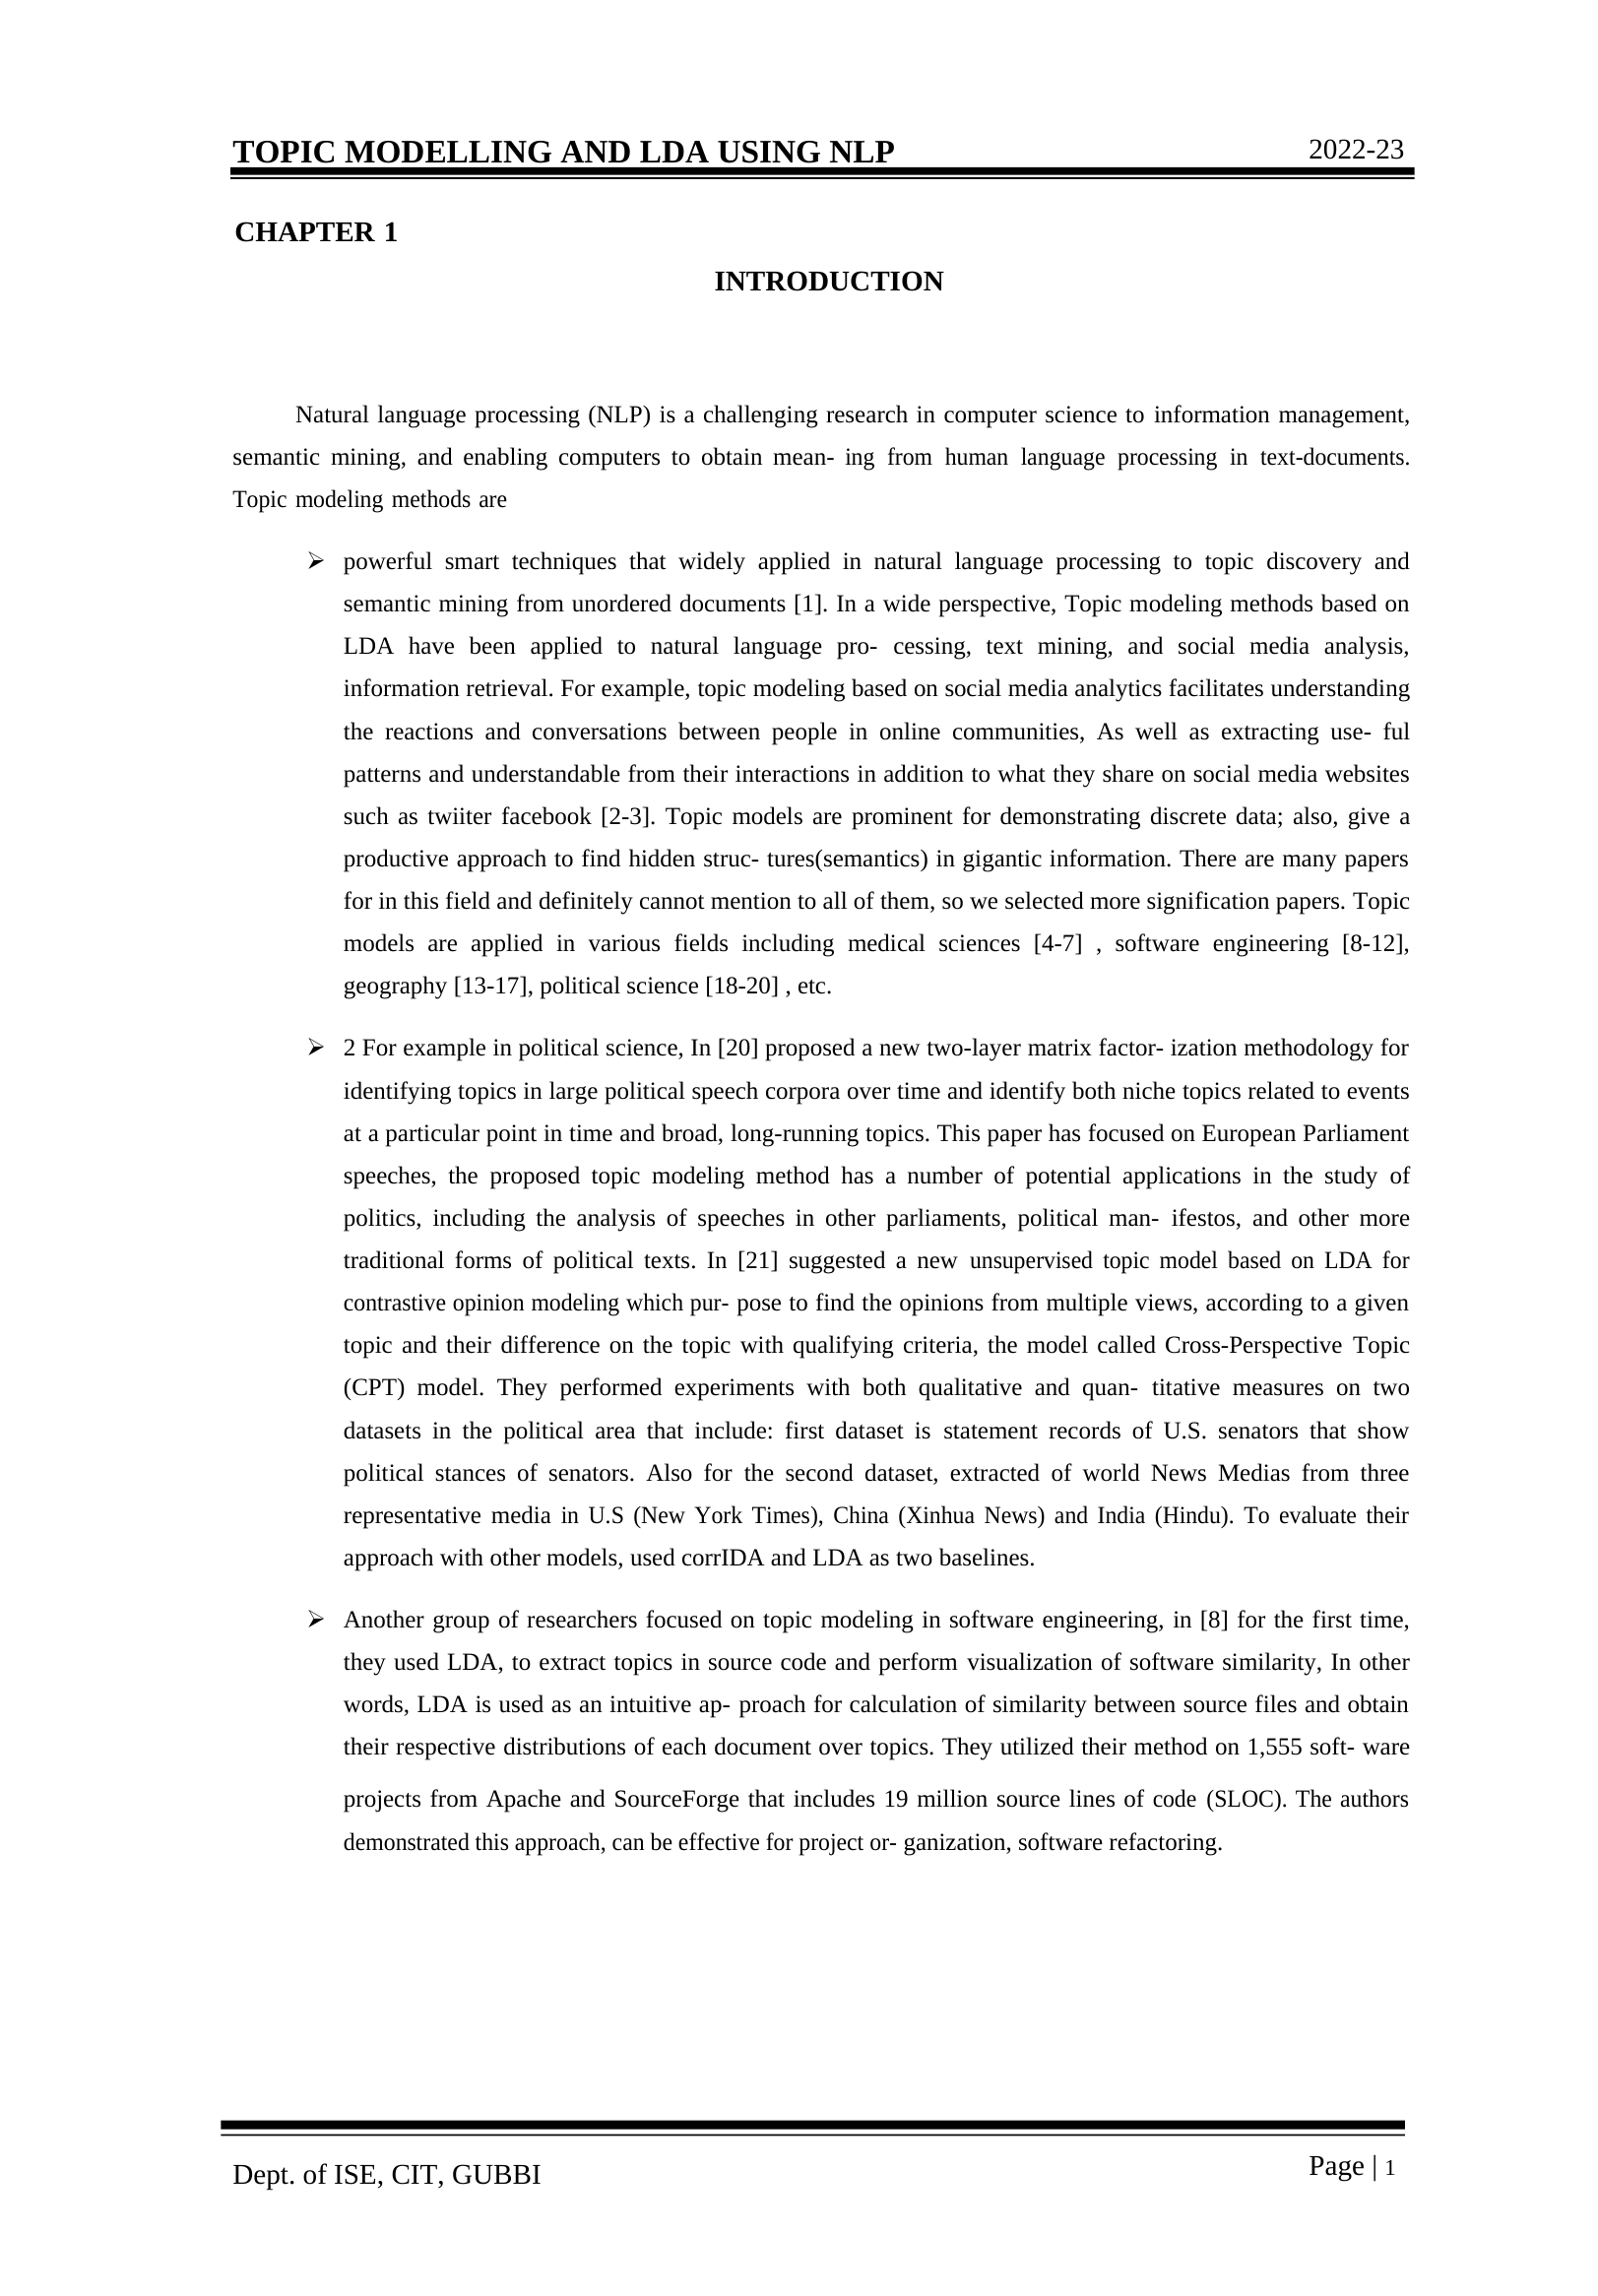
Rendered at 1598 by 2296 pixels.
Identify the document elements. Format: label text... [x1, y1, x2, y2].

list Another group of researchers focused on topic modeling in software engineering, in [8] for the first time, they used LDA, to extract topics in source code and perform visualization of software similarity, In other words, LDA is used as an intuitive ap- proach for calculation of similarity between source files and obtain their respective distributions of each document over topics. They utilized their method on 1,555 soft- ware projects from Apache and SourceForge that includes 19 million source lines of code (SLOC). The authors demonstrated this approach, can be effective for project or- ganization, software refactoring. [306, 1605, 1410, 1856]
text Natural language processing (NLP) is a challenging research in computer science to information management, semantic mining, and enabling computers to obtain mean- ing from human language processing in text-documents. Topic modeling methods are [232, 400, 1410, 513]
subtitle INTRODUCTION [248, 264, 1410, 297]
list 2 For example in political science, In [20] proposed a new two-layer matrix factor- ization methodology for identifying topics in large political speech corpora over time and identify both niche topics related to events at a particular point in time and broad, long-running topics. This paper has focused on European Parliament speeches, the proposed topic modeling method has a number of potential applications in the study of politics, including the analysis of speeches in other parliaments, political man- ifestos, and other more traditional forms of political texts. In [21] suggested a new unsupervised topic model based on LDA for contrastive opinion modeling which pur- pose to find the opinions from multiple views, according to a given topic and their difference on the topic with qualifying criteria, the model called Cross-Perspective Topic (CPT) model. They performed experiments with both qualitative and quan- titative measures on two datasets in the political area that include: first dataset is statement records of U.S. senators that show political stances of senators. Also for the second dataset, extracted of world News Medias from three representative media in U.S (New York Times), China (Xinhua News) and India (Hindu). To evaluate their approach with other models, used corrIDA and LDA as two baselines. [306, 1033, 1410, 1571]
list powerful smart techniques that widely applied in natural language processing to topic discovery and semantic mining from unordered documents [1]. In a wide perspective, Topic modeling methods based on LDA have been applied to natural language pro- cessing, text mining, and social media analysis, information retrieval. For example, topic modeling based on social media analytics facilitates understanding the reactions and conversations between people in online communities, As well as extracting use- ful patterns and understandable from their interactions in addition to what they share on social media websites such as twiiter facebook [2-3]. Topic models are prominent for demonstrating discrete data; also, give a productive approach to find hidden struc- tures(semantics) in gigantic information. There are many papers for in this field and definitely cannot mention to all of them, so we selected more signification papers. Topic models are applied in various fields including medical sciences [4-7] , software engineering [8-12], geography [13-17], political science [18-20] , etc. [306, 546, 1410, 999]
text CHAPTER 1 [234, 215, 1598, 247]
